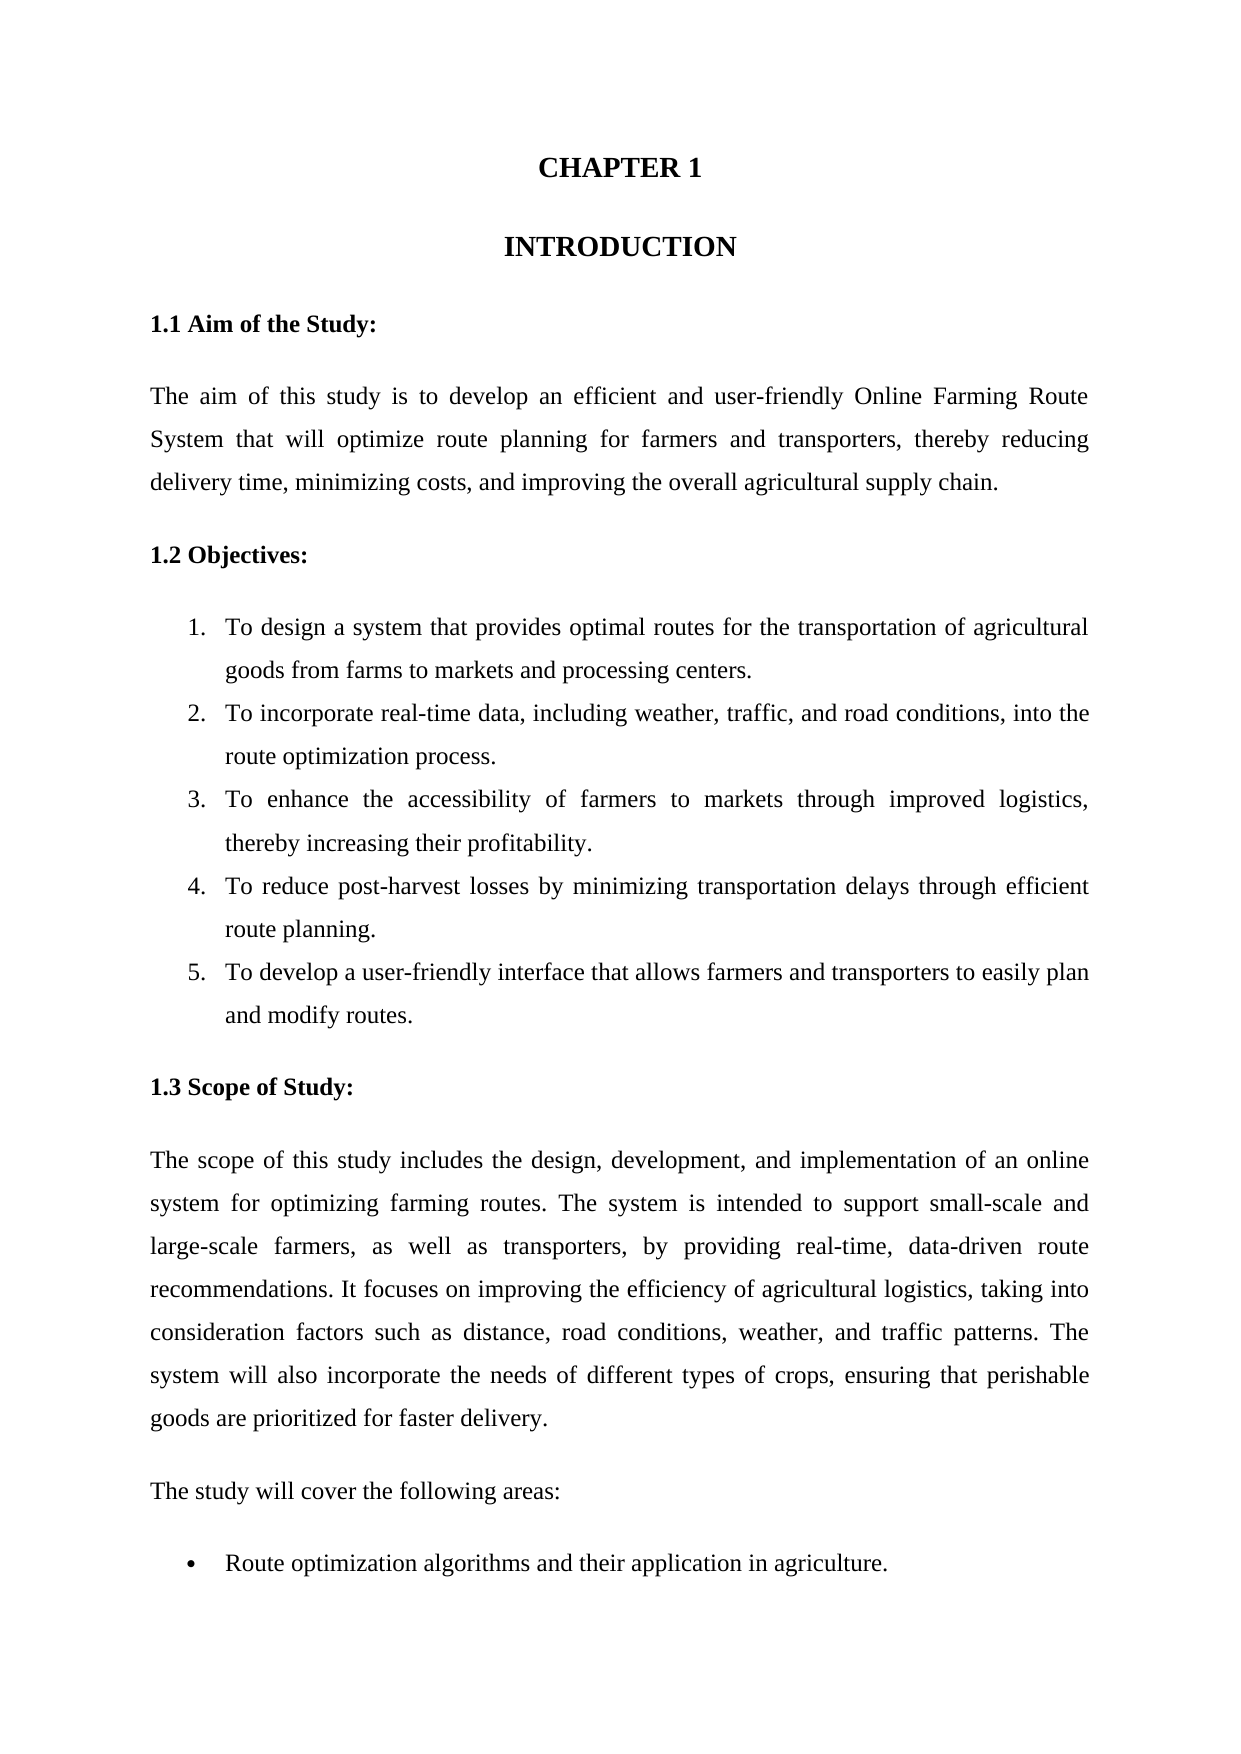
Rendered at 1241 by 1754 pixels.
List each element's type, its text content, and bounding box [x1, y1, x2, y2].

list To enhance the accessibility of farmers to markets through improved logistics, thereby increasing their profitability. [187, 784, 1090, 856]
text The aim of this study is to develop an efficient and user-friendly Online Farming Route System that will optimize route planning for farmers and transporters, thereby reducing delivery time, minimizing costs, and improving the overall agricultural supply chain. [150, 381, 1090, 496]
text INTRODUCTION [150, 229, 1090, 263]
text CHAPTER 1 [150, 150, 1090, 183]
text The study will cover the following areas: [150, 1476, 1090, 1504]
list To reduce post-harvest losses by minimizing transportation delays through efficient route planning. [187, 871, 1090, 943]
text 1.1 Aim of the Study: [150, 309, 1090, 338]
list To design a system that provides optimal routes for the transportation of agricultural goods from farms to markets and processing centers. [187, 612, 1090, 684]
text The scope of this study includes the design, development, and implementation of an online system for optimizing farming routes. The system is intended to support small-scale and large-scale farmers, as well as transporters, by providing real-time, data-driven route recommendations. It focuses on improving the efficiency of agricultural logistics, taking into consideration factors such as distance, road conditions, weather, and traffic patterns. The system will also incorporate the needs of different types of crops, ensuring that perishable goods are prioritized for faster delivery. [150, 1145, 1090, 1432]
text 1.3 Scope of Study: [150, 1072, 1090, 1101]
list To incorporate real-time data, including weather, traffic, and road conditions, into the route optimization process. [187, 698, 1090, 770]
list Route optimization algorithms and their application in agriculture. [187, 1548, 1090, 1577]
text 1.2 Objectives: [150, 540, 1090, 568]
list To develop a user-friendly interface that allows farmers and transporters to easily plan and modify routes. [187, 957, 1090, 1029]
